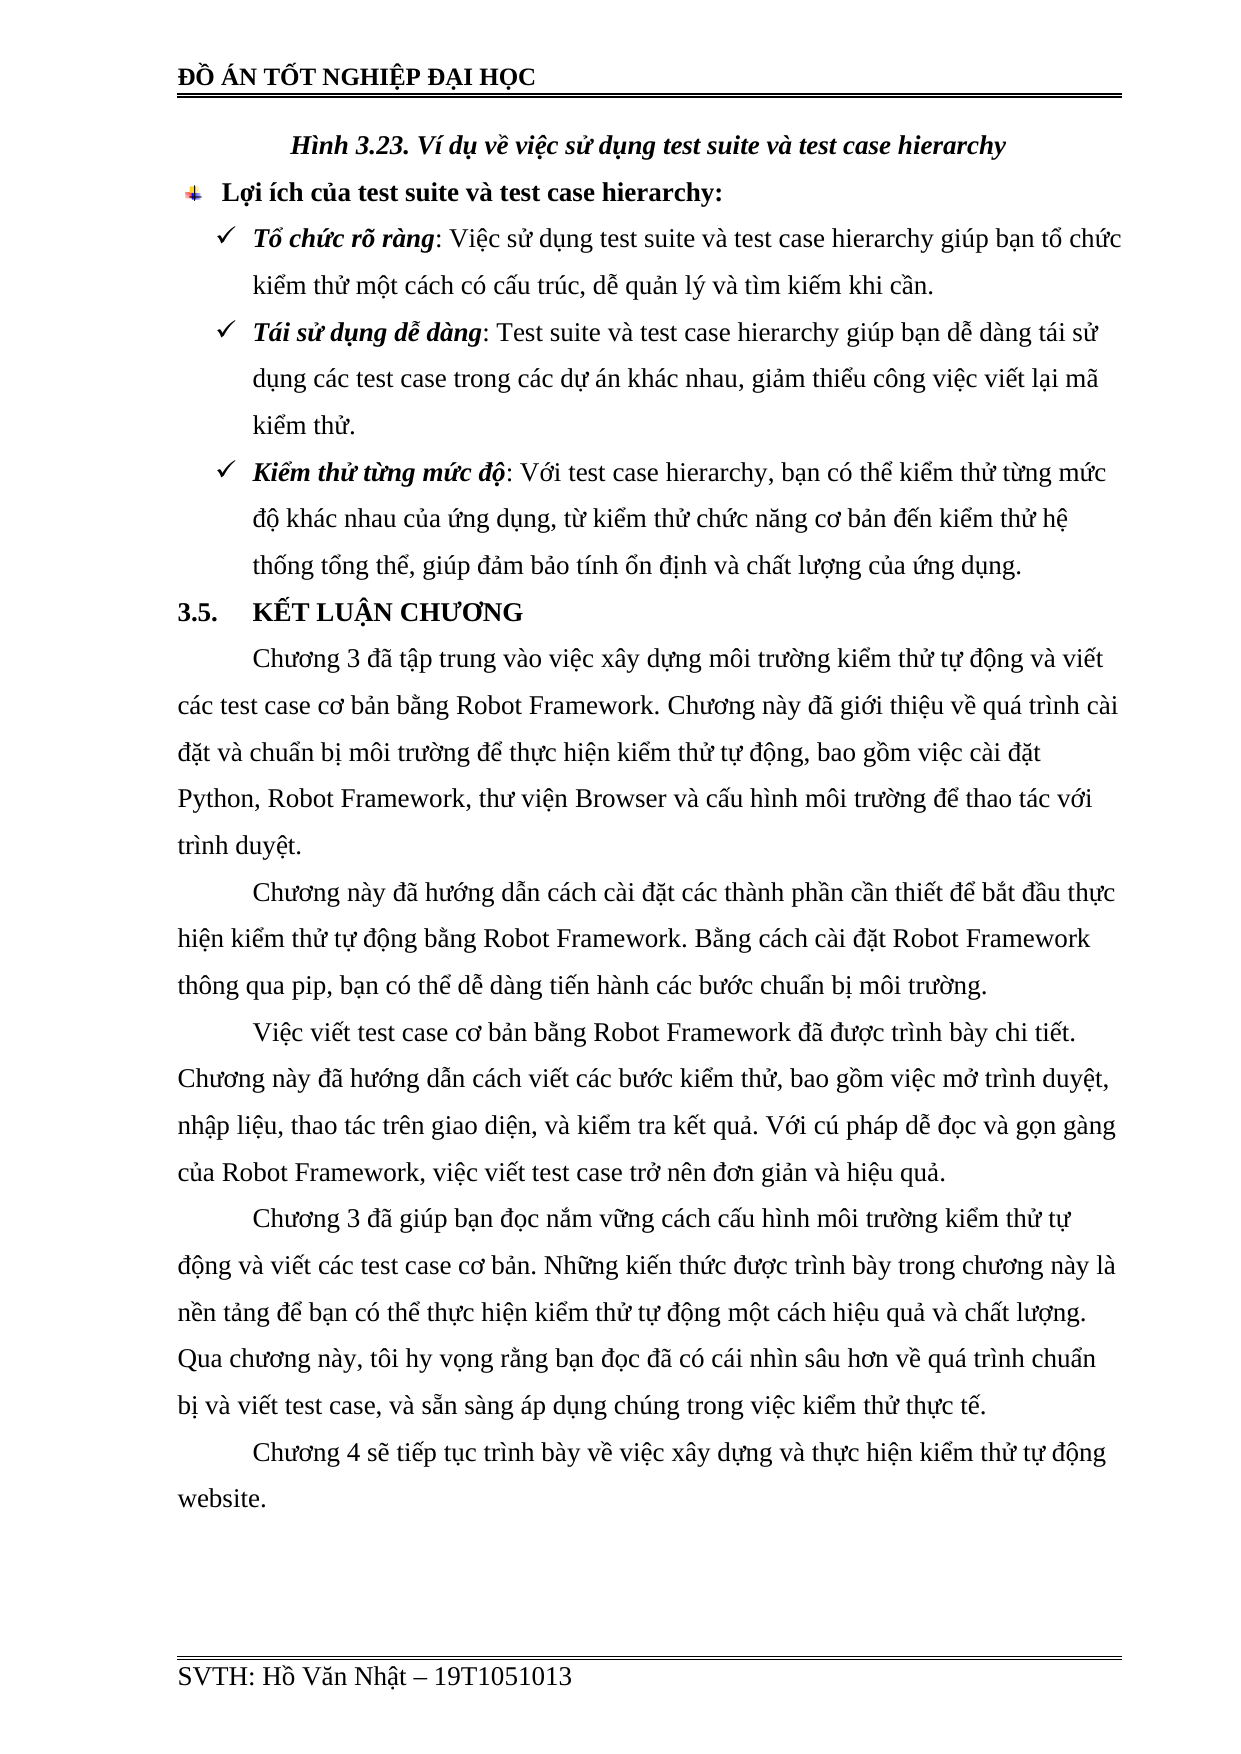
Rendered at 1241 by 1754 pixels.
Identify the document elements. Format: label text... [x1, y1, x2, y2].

list Kiểm thử từng mức độ: Với test case hierarchy, bạn có thể kiểm thử từng mức độ khác nhau của ứng dụng, từ kiểm thử chức năng cơ bản đến kiểm thử hệ thống tổng thể, giúp đảm bảo tính ổn định và chất lượng của ứng dụng. [215, 456, 1122, 580]
text Hình 3.23. Ví dụ về việc sử dụng test suite và test case hierarchy [177, 129, 1122, 160]
text Chương 3 đã tập trung vào việc xây dựng môi trường kiểm thử tự động và viết các test case cơ bản bằng Robot Framework. Chương này đã giới thiệu về quá trình cài đặt và chuẩn bị môi trường để thực hiện kiểm thử tự động, bao gồm việc cài đặt Python, Robot Framework, thư viện Browser và cấu hình môi trường để thao tác với trình duyệt. [177, 643, 1122, 860]
picture [185, 184, 202, 201]
text Chương này đã hướng dẫn cách cài đặt các thành phần cần thiết để bắt đầu thực hiện kiểm thử tự động bằng Robot Framework. Bằng cách cài đặt Robot Framework thông qua pip, bạn có thể dễ dàng tiến hành các bước chuẩn bị môi trường. [177, 876, 1122, 1000]
list Lợi ích của test suite và test case hierarchy: [184, 176, 1122, 207]
list Tổ chức rõ ràng: Việc sử dụng test suite và test case hierarchy giúp bạn tổ chức kiểm thử một cách có cấu trúc, dễ quản lý và tìm kiếm khi cần. [215, 222, 1122, 300]
text Chương 4 sẽ tiếp tục trình bày về việc xây dựng và thực hiện kiểm thử tự động website. [177, 1436, 1122, 1514]
text Chương 3 đã giúp bạn đọc nắm vững cách cấu hình môi trường kiểm thử tự động và viết các test case cơ bản. Những kiến thức được trình bày trong chương này là nền tảng để bạn có thể thực hiện kiểm thử tự động một cách hiệu quả và chất lượng. Qua chương này, tôi hy vọng rằng bạn đọc đã có cái nhìn sâu hơn về quá trình chuẩn bị và viết test case, và sẵn sàng áp dụng chúng trong việc kiểm thử thực tế. [177, 1203, 1122, 1420]
subtitle KẾT LUẬN CHƯƠNG [177, 596, 1122, 627]
list Tái sử dụng dễ dàng: Test suite và test case hierarchy giúp bạn dễ dàng tái sử dụng các test case trong các dự án khác nhau, giảm thiểu công việc viết lại mã kiểm thử. [215, 316, 1122, 440]
text Việc viết test case cơ bản bằng Robot Framework đã được trình bày chi tiết. Chương này đã hướng dẫn cách viết các bước kiểm thử, bao gồm việc mở trình duyệt, nhập liệu, thao tác trên giao diện, và kiểm tra kết quả. Với cú pháp dễ đọc và gọn gàng của Robot Framework, việc viết test case trở nên đơn giản và hiệu quả. [177, 1016, 1122, 1187]
